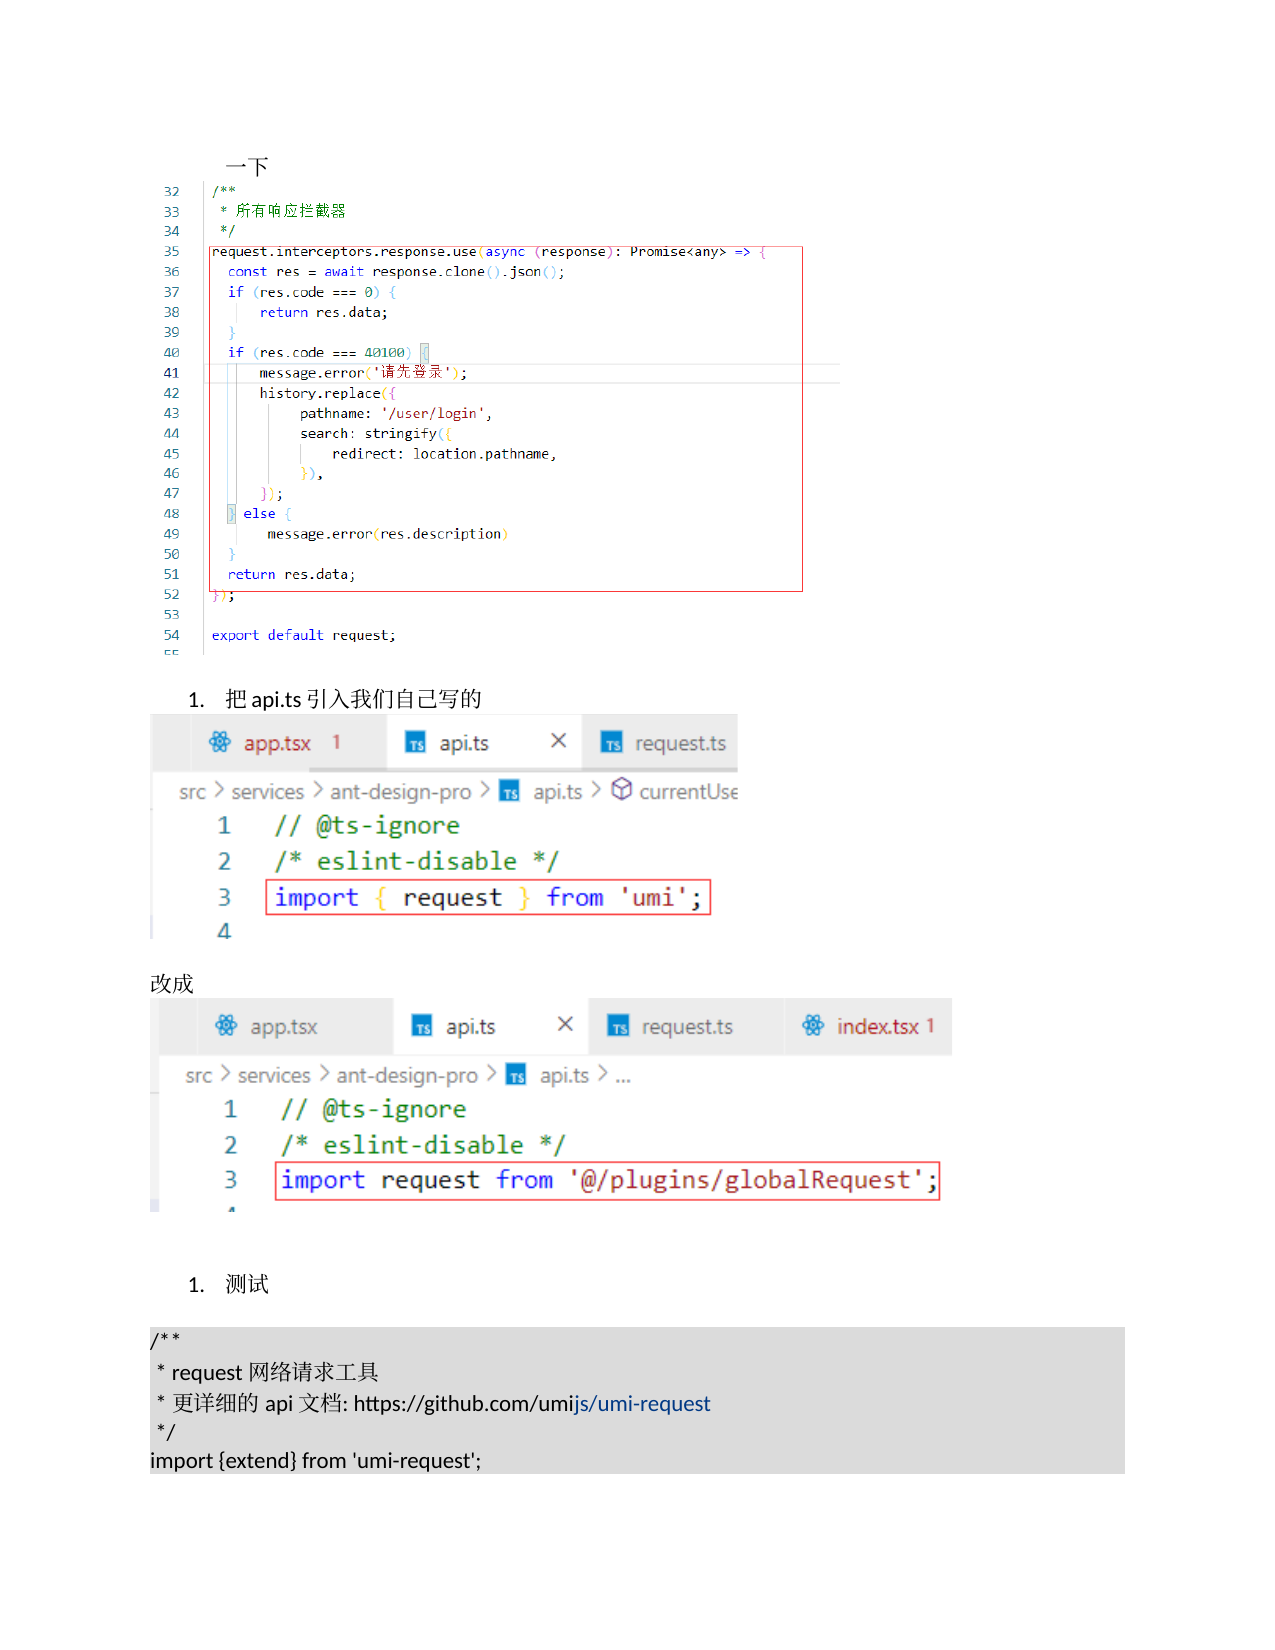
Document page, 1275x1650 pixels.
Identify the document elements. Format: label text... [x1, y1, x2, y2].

list 把api.ts 引入我们自己写的 [187, 683, 1125, 714]
list 测试 [187, 1267, 1125, 1299]
text * 更详细的 api 文档: https://github.com/umijs/umi-request [150, 1386, 1125, 1418]
text import {extend} from 'umi-request'; [150, 1446, 1125, 1474]
text /** [150, 1327, 1125, 1355]
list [187, 150, 1125, 181]
picture [150, 998, 953, 1212]
text 改成 [150, 967, 1125, 998]
text * request 网络请求工具 [150, 1355, 1125, 1386]
picture [150, 714, 738, 939]
text */ [150, 1418, 1125, 1446]
picture [150, 181, 865, 655]
